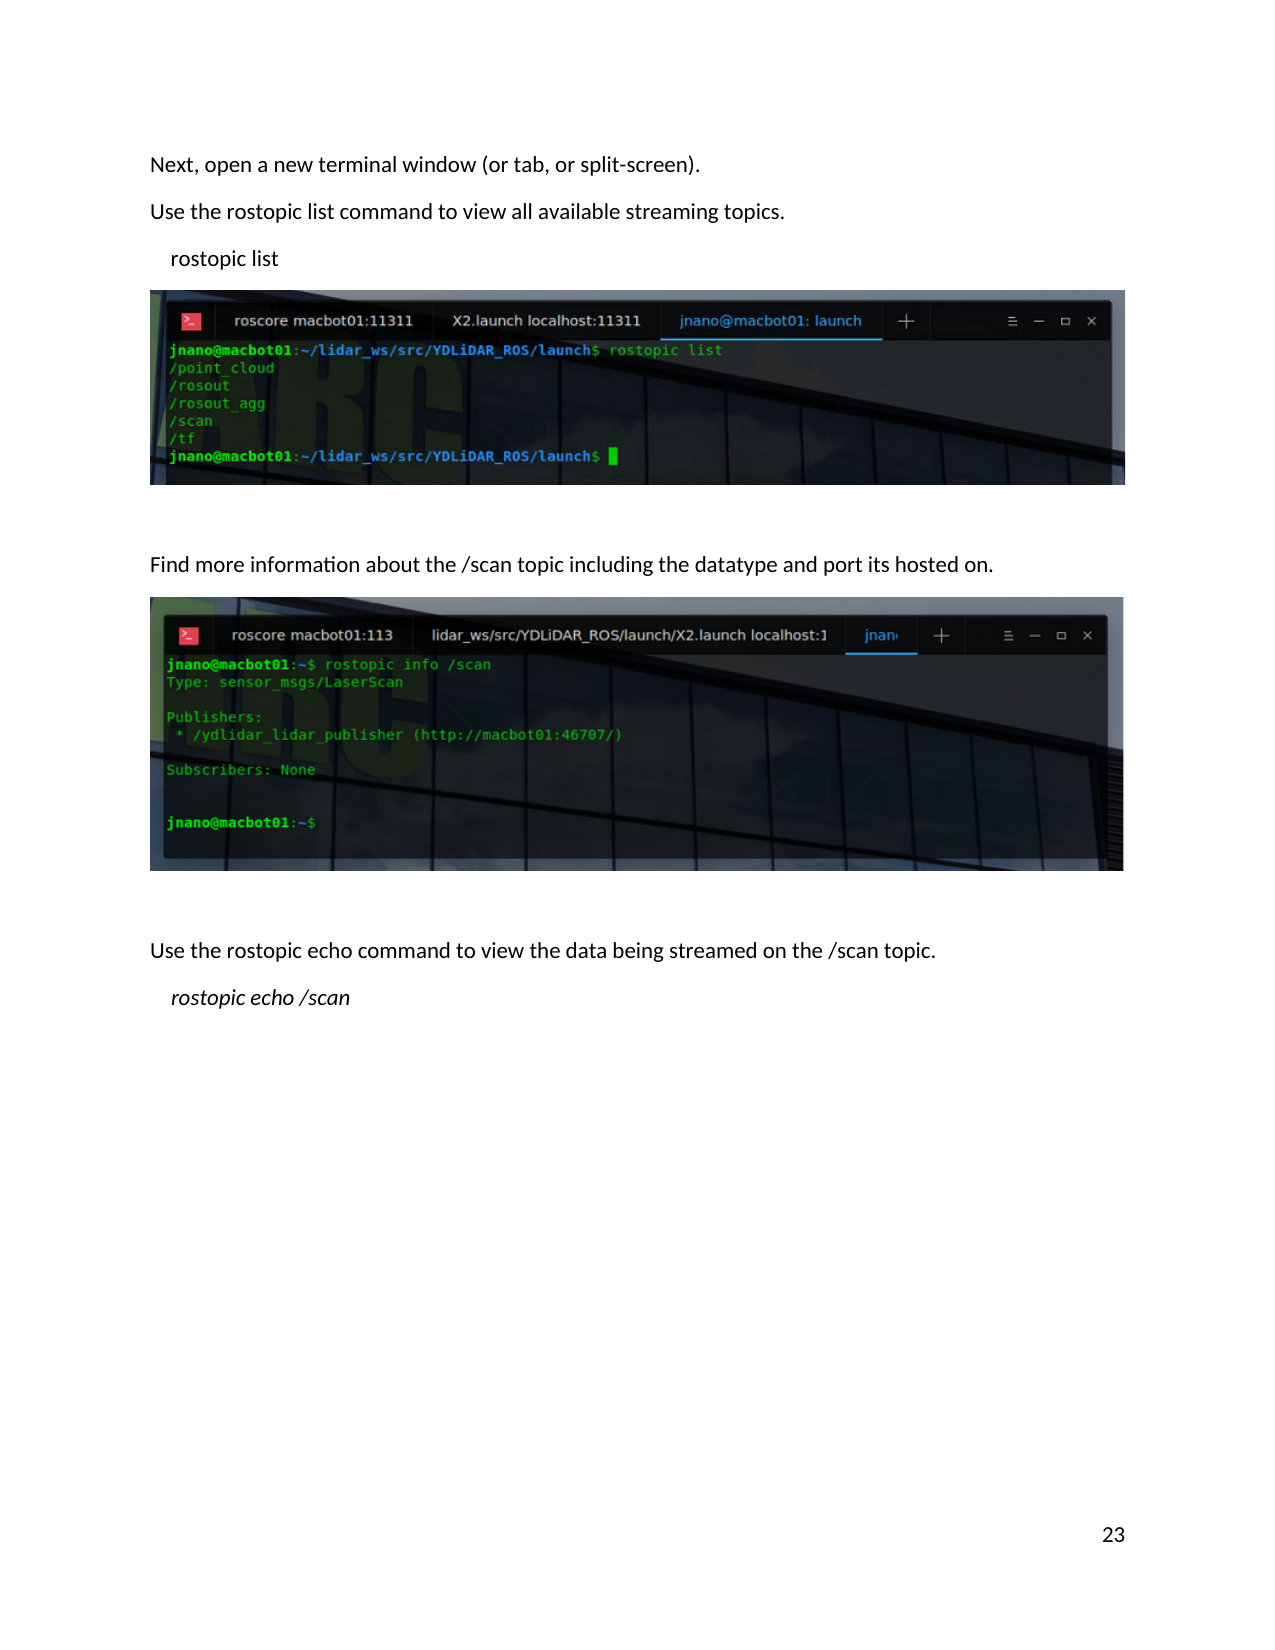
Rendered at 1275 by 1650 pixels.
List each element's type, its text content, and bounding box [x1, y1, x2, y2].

text Use the rostopic echo command to view the data being streamed on the /scan topic. [150, 936, 1125, 964]
text rostopic echo /scan [150, 983, 1125, 1011]
picture [150, 290, 1125, 485]
text Use the rostopic list command to view all available streaming topics. [150, 197, 1125, 225]
text rostopic list [150, 244, 1125, 272]
text Next, open a new terminal window (or tab, or split-screen). [150, 150, 1125, 178]
picture [150, 597, 1124, 871]
text Find more information about the /scan topic including the datatype and port its hosted on. [150, 550, 1125, 578]
